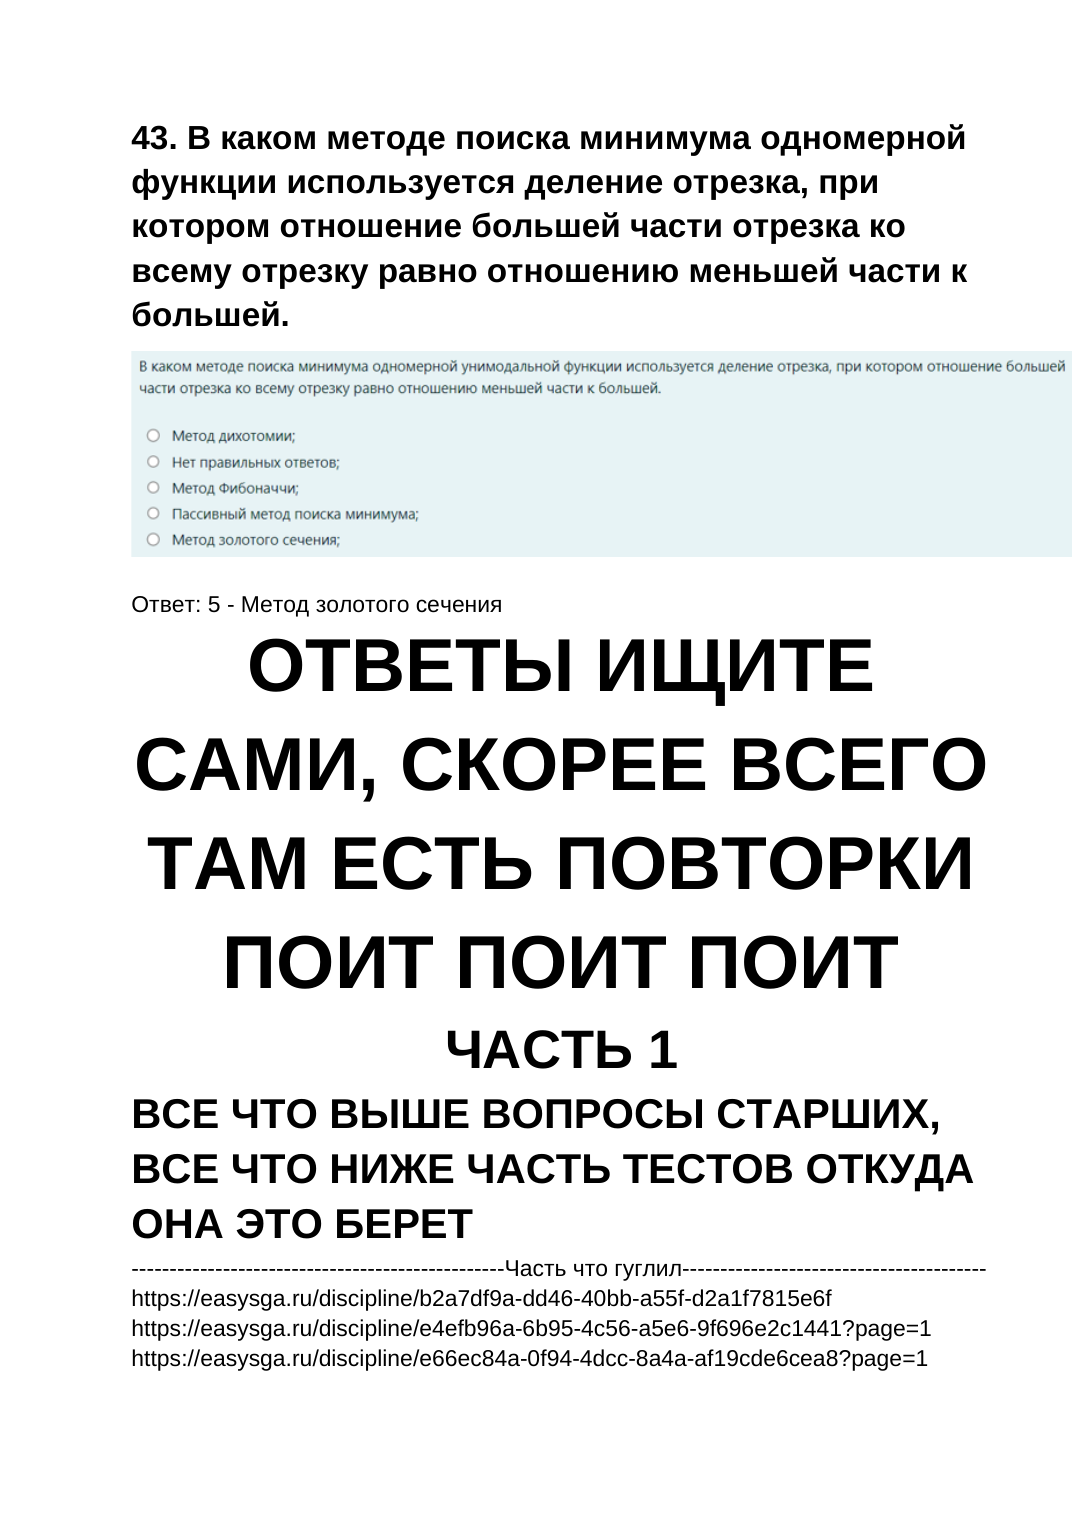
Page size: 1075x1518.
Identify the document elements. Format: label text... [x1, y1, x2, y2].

text Ответ: 5 - Метод золотого сечения [131, 557, 992, 617]
text ОТВЕТЫ ИЩИТЕ САМИ, СКОРЕЕ ВСЕГО ТАМ ЕСТЬ ПОВТОРКИ [131, 621, 992, 906]
text https://easysga.ru/discipline/e4efb96a-6b95-4c56-a5e6-9f696e2c1441?page=1 [131, 1315, 992, 1341]
text https://easysga.ru/discipline/b2a7df9a-dd46-40bb-a55f-d2a1f7815e6f [131, 1285, 992, 1311]
text ВСЕ ЧТО ВЫШЕ ВОПРОСЫ СТАРШИХ, ВСЕ ЧТО НИЖЕ ЧАСТЬ ТЕСТОВ ОТКУДА ОНА ЭТО БЕРЕТ [131, 1089, 992, 1247]
subtitle 43. В каком методе поиска минимума одномерной функции используется деление отрезка, при котором отношение большей части отрезка ко всему отрезку равно отношению меньшей части к большей. [131, 118, 992, 333]
text ЧАСТЬ 1 [131, 1018, 992, 1080]
text -------------------------------------------------Часть что гуглил---------------------------------------- [131, 1254, 992, 1281]
picture [131, 351, 1072, 557]
text https://easysga.ru/discipline/e66ec84a-0f94-4dcc-8a4a-af19cde6cea8?page=1 [131, 1345, 992, 1372]
text ПОИТ ПОИТ ПОИТ [131, 918, 992, 1005]
